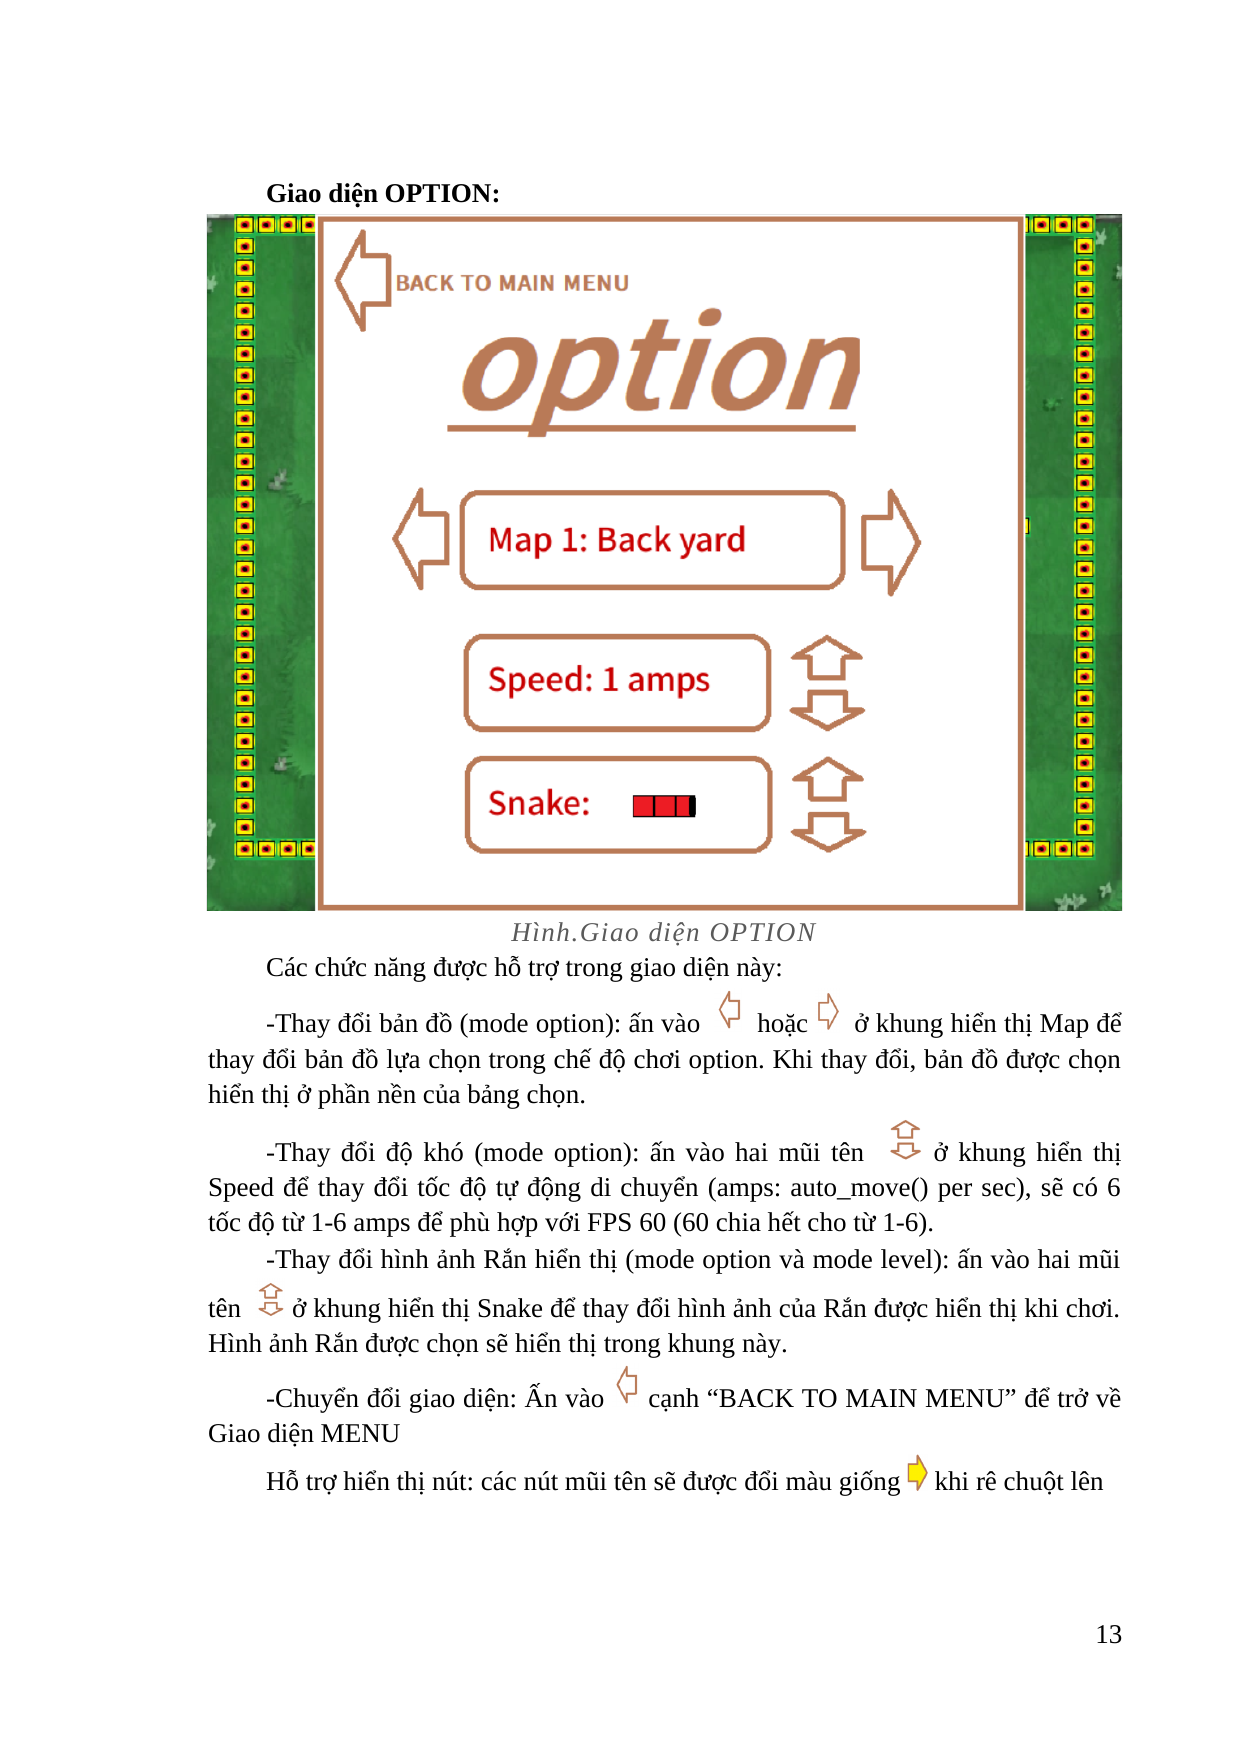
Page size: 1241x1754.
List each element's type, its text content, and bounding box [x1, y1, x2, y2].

picture [612, 1363, 639, 1407]
text -Thay đổi độ khó (mode option): ấn vào hai mũi tên ở khung hiển thị Speed để thay đổi tốc độ tự động di chuyển (amps: auto_move() per sec), sẽ có 6 tốc độ từ 1-6 amps để phù hợp với FPS 60 (60 chia hết cho từ 1-6). [208, 1115, 1122, 1238]
text -Chuyển đổi giao diện: Ấn vào cạnh “BACK TO MAIN MENU” để trở về Giao diện MENU [208, 1364, 1122, 1449]
text -Thay đổi bản đồ (mode option): ấn vào hoặc ở khung hiển thị Map để thay đổi bản đồ lựa chọn trong chế độ chơi option. Khi thay đổi, bản đồ được chọn hiển thị ở phần nền của bảng chọn. [208, 988, 1122, 1109]
picture [907, 1454, 928, 1491]
text Các chức năng được hỗ trợ trong giao diện này: [208, 951, 1122, 983]
subtitle Hình.Giao diện OPTION [207, 916, 1122, 947]
text Giao diện OPTION: [208, 177, 1122, 208]
picture [206, 214, 1123, 911]
picture [815, 988, 840, 1033]
text -Thay đổi hình ảnh Rắn hiển thị (mode option và mode level): ấn vào hai mũi tên ở khung hiển thị Snake để thay đổi hình ảnh của Rắn được hiển thị khi chơi. Hình ảnh Rắn được chọn sẽ hiển thị trong khung này. [208, 1243, 1122, 1358]
text Hỗ trợ hiển thị nút: các nút mũi tên sẽ được đổi màu giống khi rê chuột lên [208, 1454, 1122, 1497]
picture [886, 1114, 923, 1162]
picture [714, 988, 742, 1032]
picture [255, 1278, 285, 1318]
